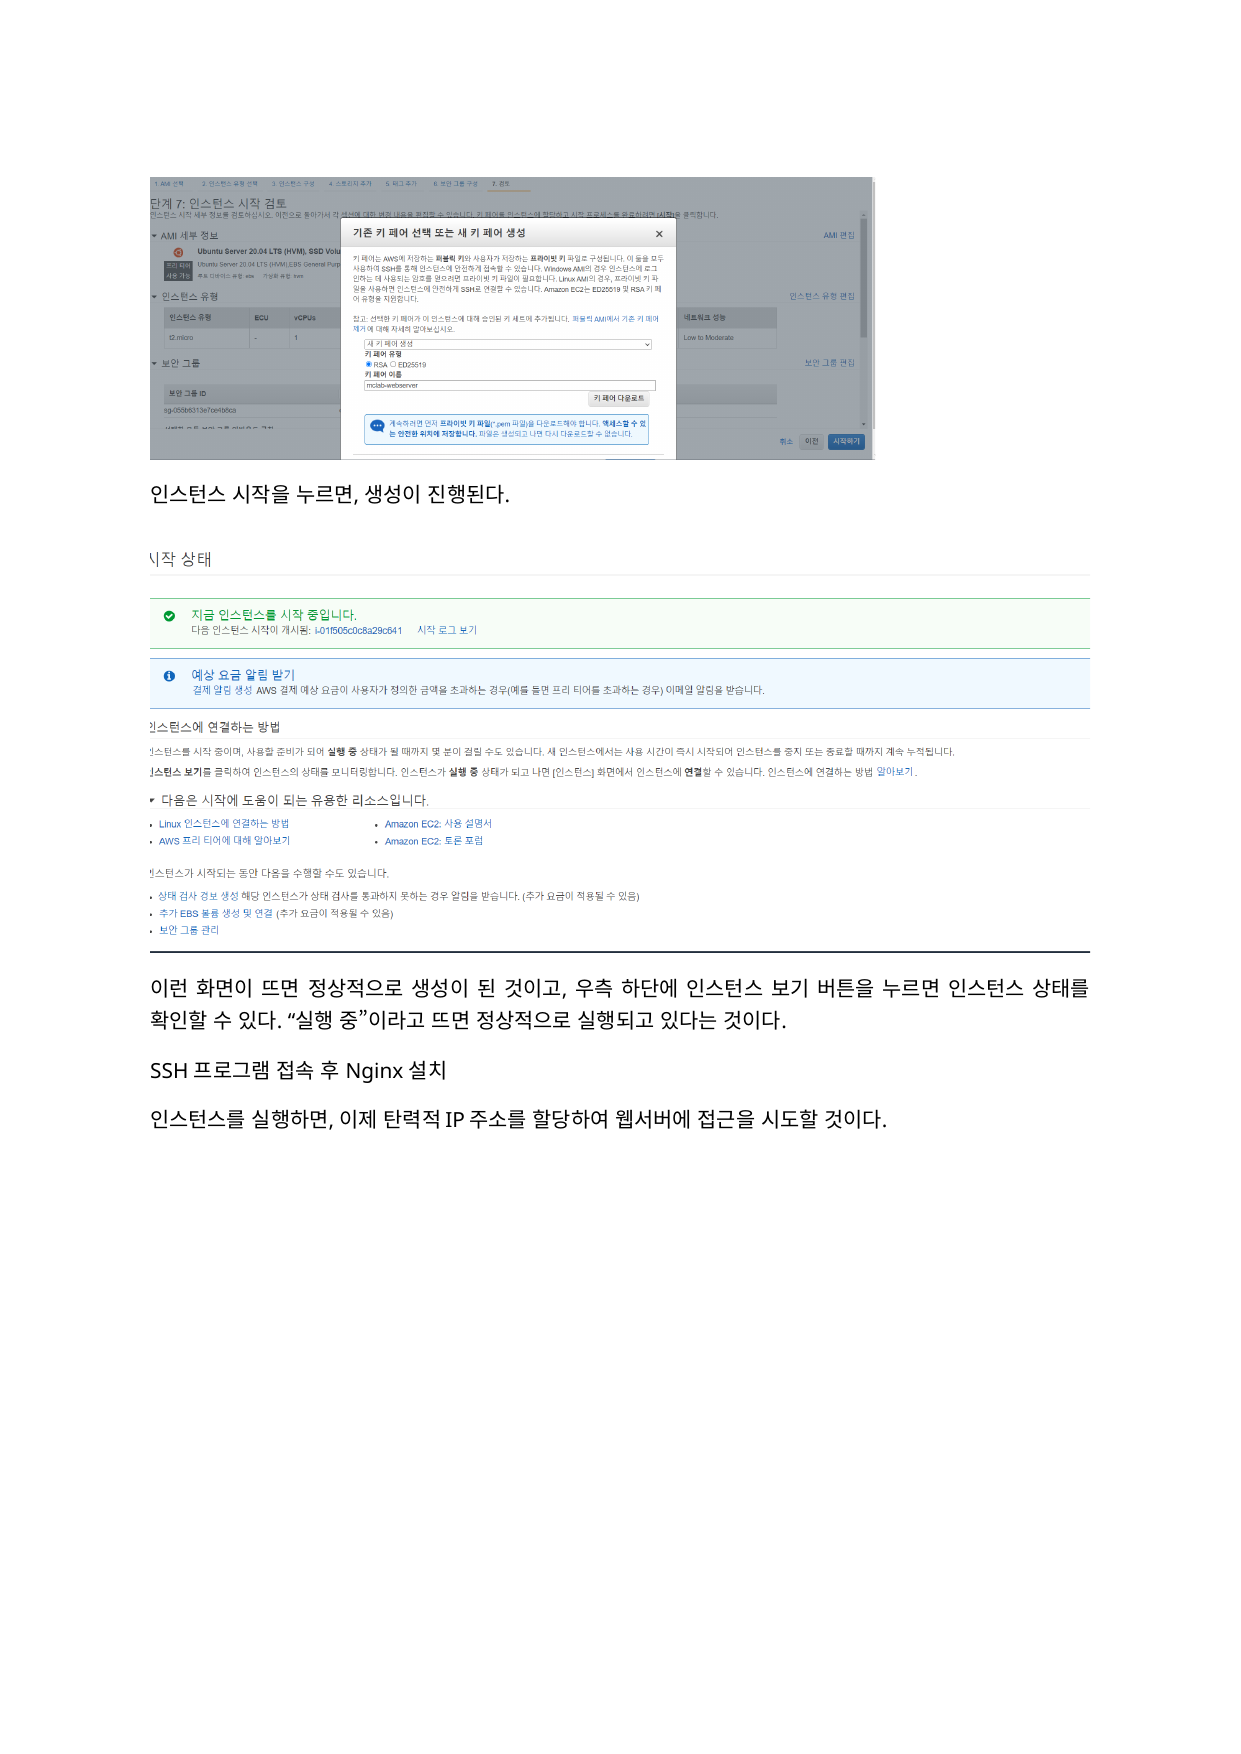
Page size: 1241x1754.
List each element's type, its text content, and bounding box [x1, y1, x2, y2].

text 인스턴스를 실행하면, 이제 탄력적IP주소를 할당하여 웹서버에 접근을 시도할 것이다. [150, 1103, 1090, 1133]
subtitle SSH 프로그램 접속 후 Nginx 설치 [150, 1054, 1090, 1084]
picture [150, 177, 876, 460]
picture [150, 527, 1091, 953]
text 이런 화면이 뜨면 정상적으로 생성이 된 것이고, 우측 하단에 인스턴스 보기 버튼을 누르면 인스턴스 상태를 확인할 수 있다. “실행 중”이라고 뜨면 정상적으로 실행되고 있다는 것이다. [150, 972, 1090, 1035]
text 인스턴스 시작을 누르면, 생성이 진행된다. [150, 478, 1090, 509]
